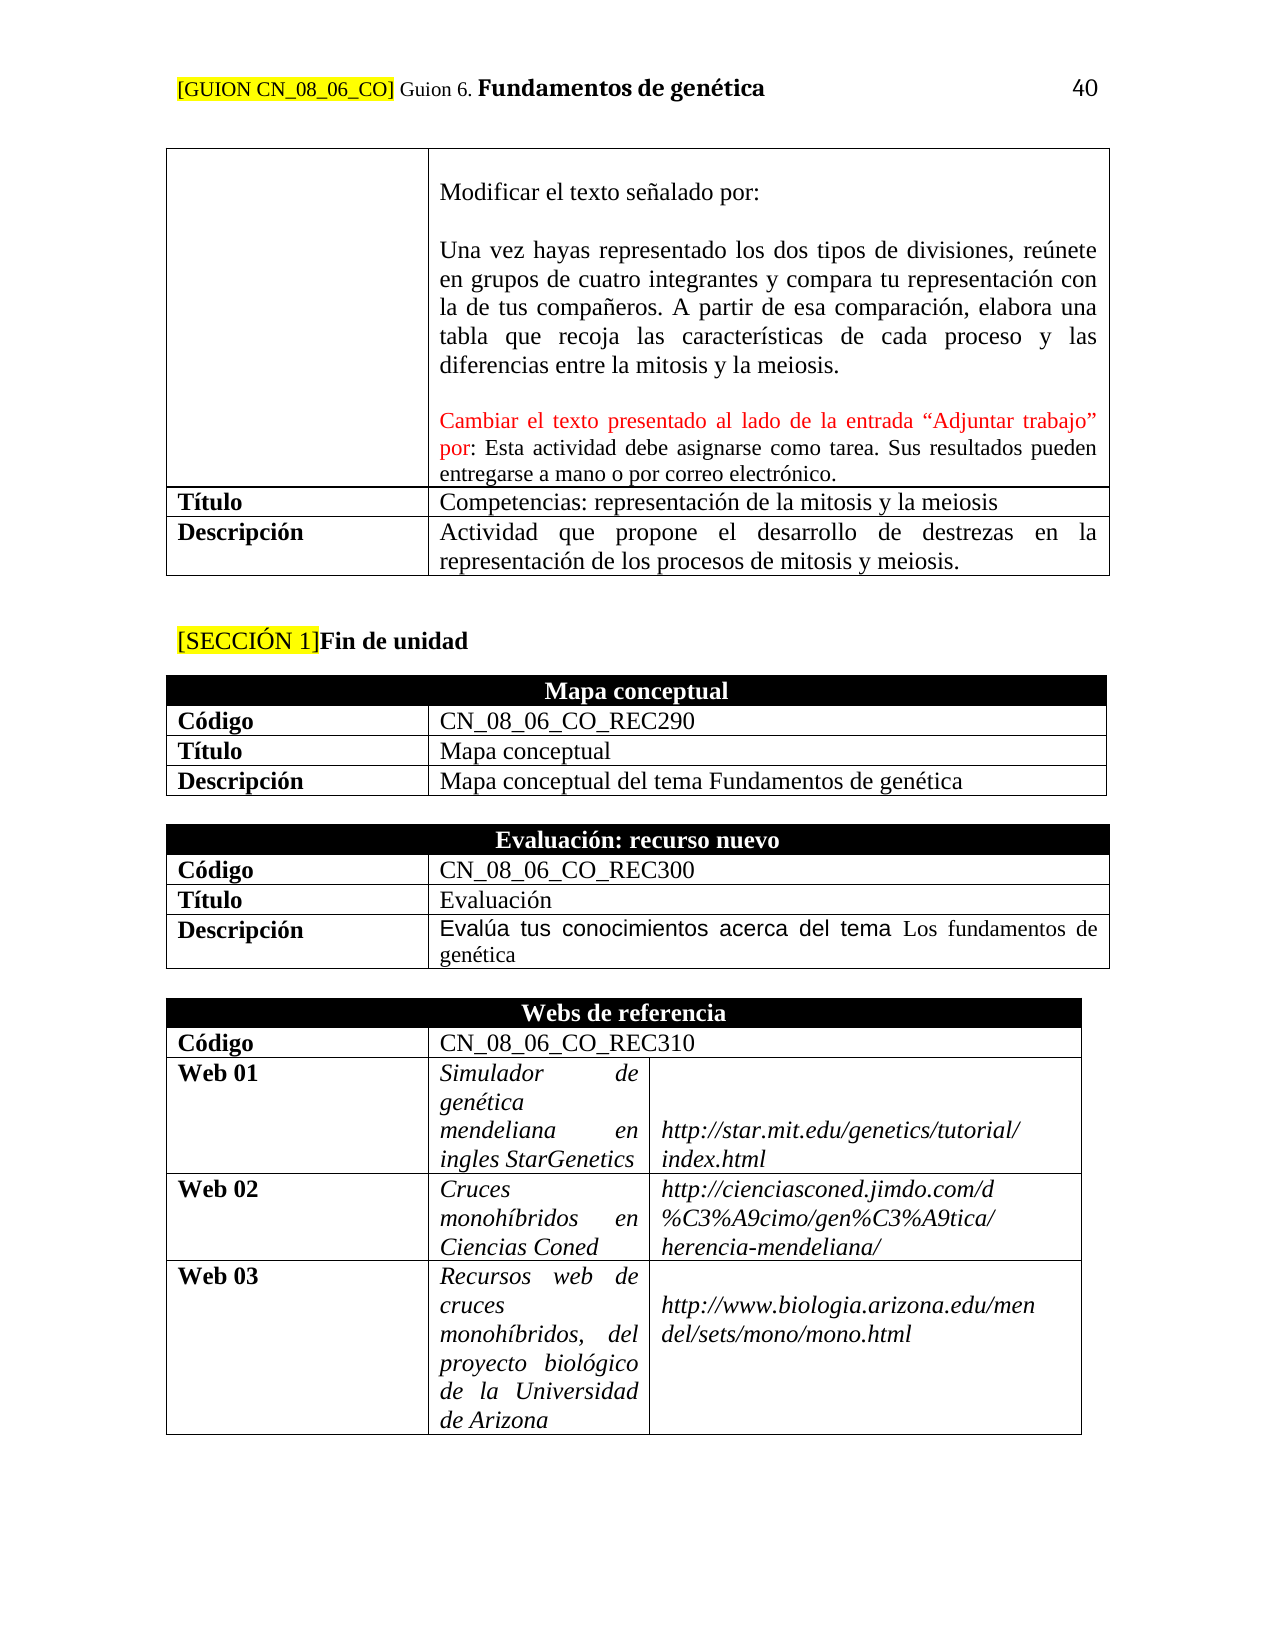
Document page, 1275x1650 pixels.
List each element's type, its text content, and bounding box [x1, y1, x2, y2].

table_header Mapa conceptual [167, 676, 1106, 705]
table_cell Título [167, 885, 428, 914]
table_cell Recursos web de cruces monohíbridos, del proyecto biológico de la Universidad de Arizona [429, 1261, 649, 1434]
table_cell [429, 149, 1109, 486]
table_cell Código [167, 1028, 428, 1057]
table_cell Web 03 [167, 1261, 428, 1434]
table_cell Simulador de genética mendeliana en ingles StarGenetics [429, 1058, 649, 1173]
table_cell http://www.biologia.arizona.edu/men del/sets/mono/mono.html [650, 1261, 1081, 1434]
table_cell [167, 149, 428, 486]
table_cell Descripción [167, 517, 428, 575]
table_cell Código [167, 855, 428, 884]
table_header Evaluación: recurso nuevo [167, 825, 1109, 854]
table_cell Evaluación [429, 885, 1109, 914]
table_cell Código [167, 706, 428, 735]
table_cell CN_08_06_CO_REC300 [429, 855, 1109, 884]
table_cell Web 01 [167, 1058, 428, 1173]
table_cell Web 02 [167, 1174, 428, 1260]
table_cell Mapa conceptual [429, 736, 1106, 765]
table_cell Mapa conceptual del tema Fundamentos de genética [429, 766, 1106, 794]
table_cell CN_08_06_CO_REC290 [429, 706, 1106, 735]
table_cell CN_08_06_CO_REC310 [429, 1028, 1081, 1057]
table_cell http://cienciasconed.jimdo.com/d%C3%A9cimo/gen%C3%A9tica/herencia-mendeliana/ [650, 1174, 1081, 1260]
table_cell http://star.mit.edu/genetics/tutorial/index.html [650, 1058, 1081, 1173]
table_cell Evalúa tus conocimientos acerca del tema Los fundamentos de genética [429, 915, 1109, 968]
table_cell Descripción [167, 766, 428, 794]
table_cell Actividad que propone el desarrollo de destrezas en la representación de los procesos de mitosis y meiosis. [429, 517, 1109, 575]
table_cell Competencias: representación de la mitosis y la meiosis [429, 488, 1109, 516]
text [SECCIÓN 1]Fin de unidad [319, 626, 1098, 654]
table_header Webs de referencia [167, 999, 1081, 1027]
table_cell Cruces monohíbridos en Ciencias Coned [429, 1174, 649, 1260]
table_cell Título [167, 736, 428, 765]
table_cell Descripción [167, 915, 428, 968]
table_cell Título [167, 488, 428, 516]
